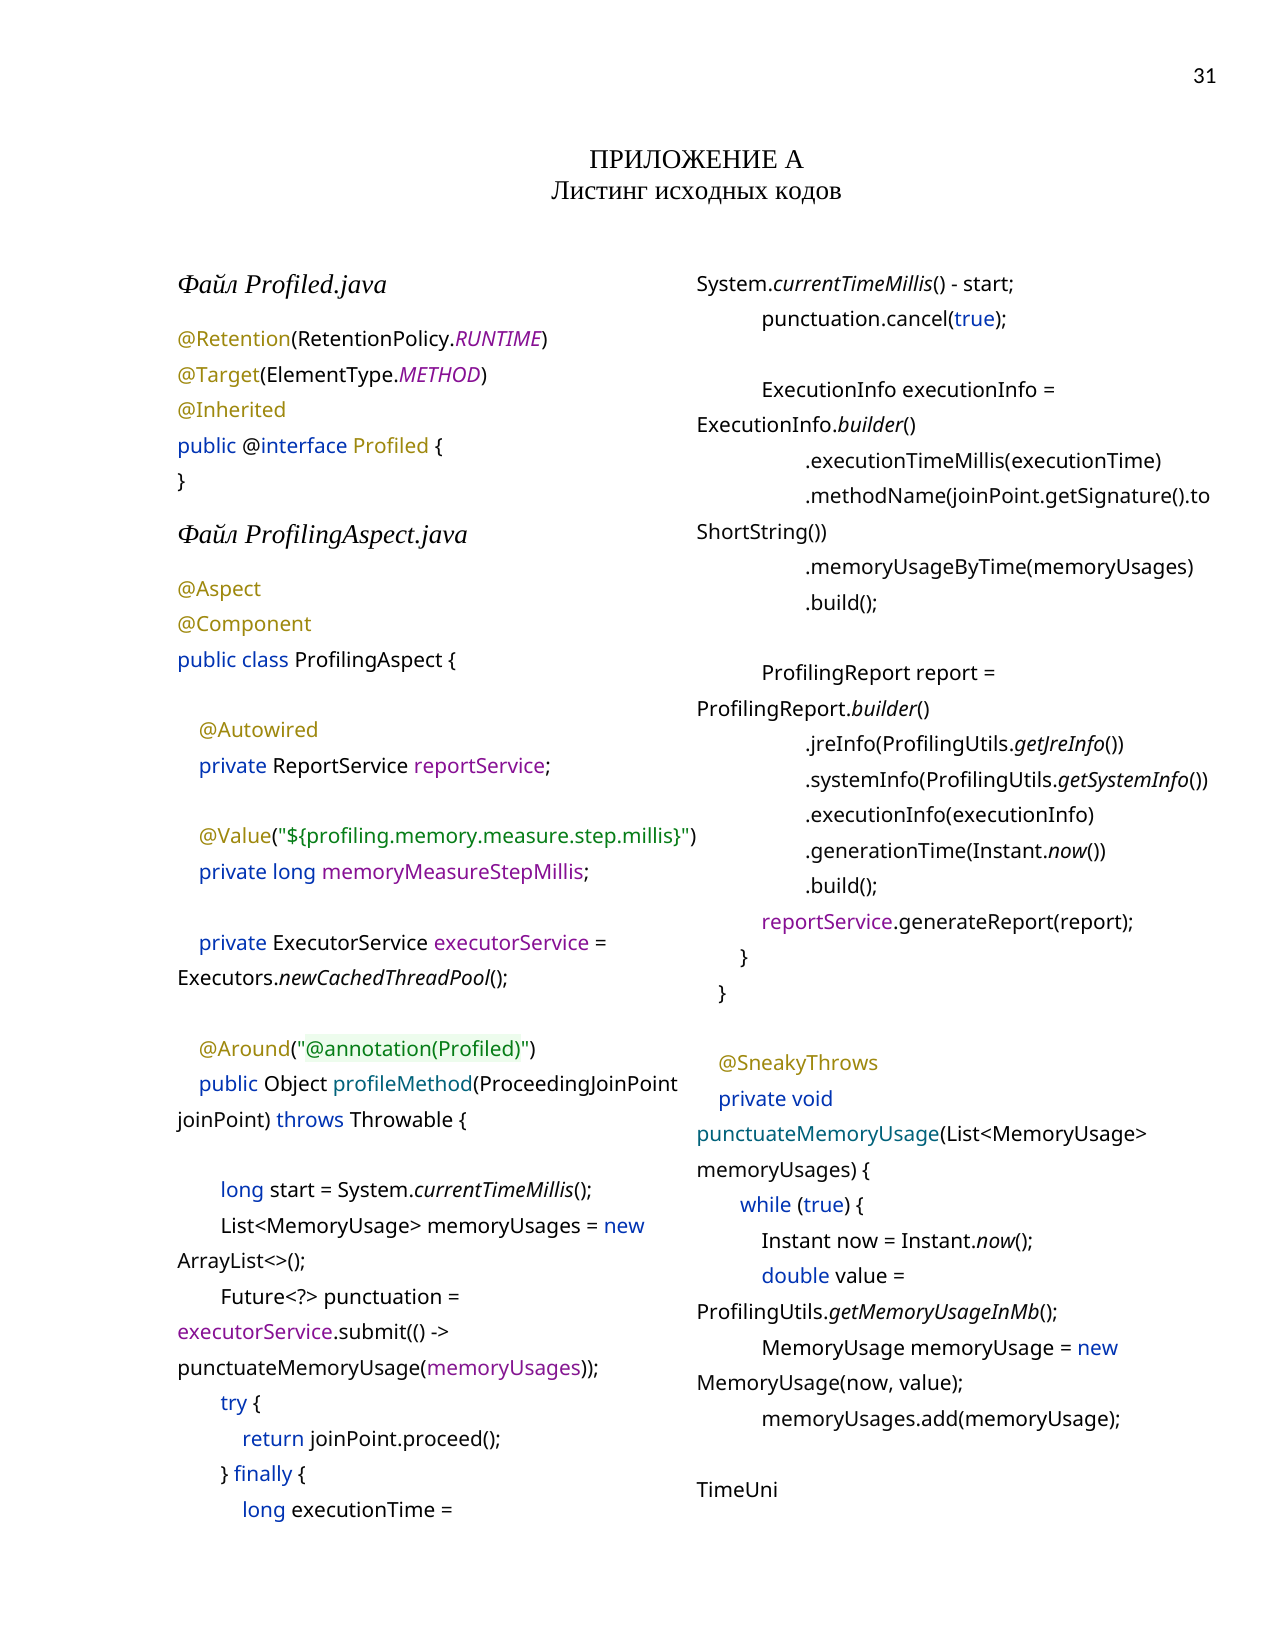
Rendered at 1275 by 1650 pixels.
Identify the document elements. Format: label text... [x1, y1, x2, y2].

text Файл Profiled.java [177, 269, 696, 300]
subtitle ПРИЛОЖЕНИЕ А [177, 143, 1216, 174]
text @Retention(RetentionPolicy.RUNTIME) @Target(ElementType.METHOD) @Inherited public @interface Profiled { } [177, 324, 696, 495]
text Файл ProfilingAspect.java [177, 518, 696, 549]
text Листинг исходных кодов [177, 174, 1216, 205]
